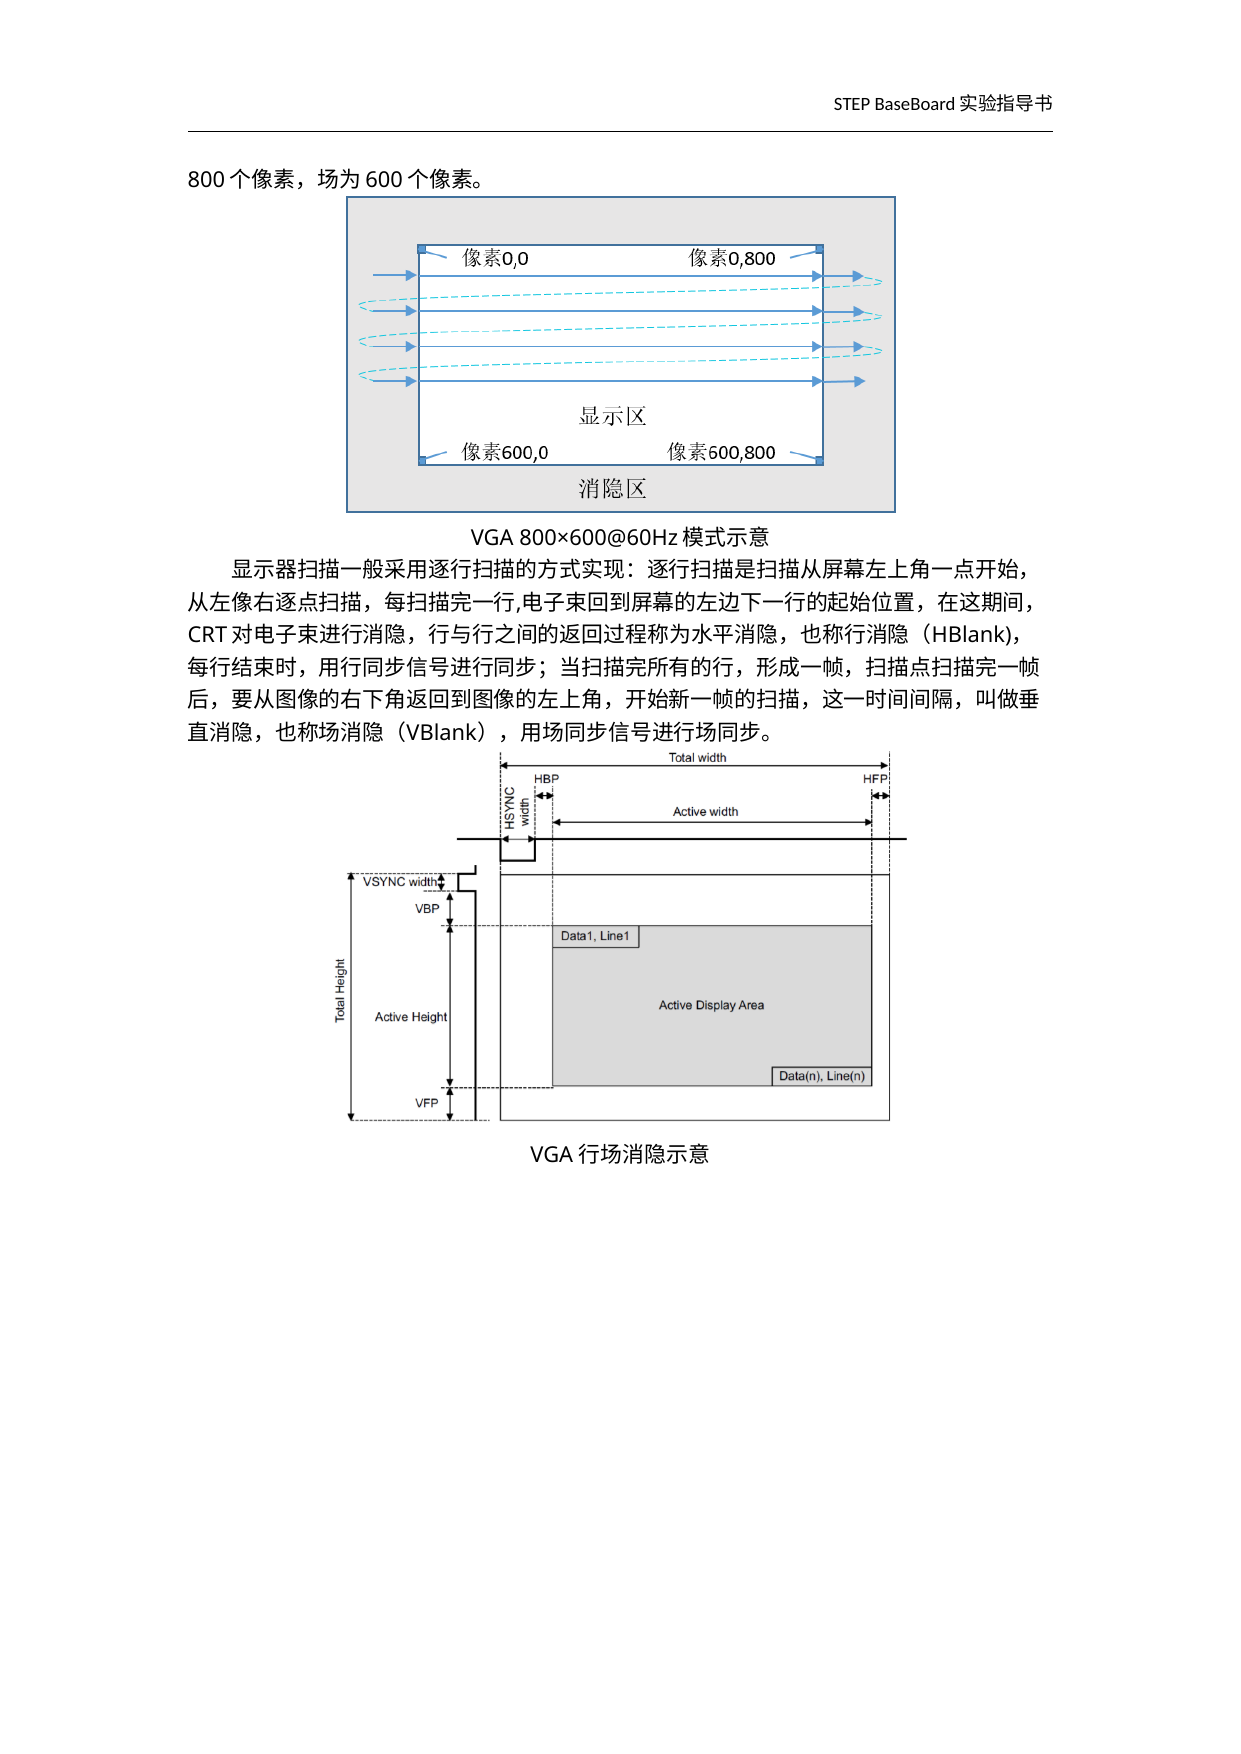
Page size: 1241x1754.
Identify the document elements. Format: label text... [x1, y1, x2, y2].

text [187, 162, 1053, 194]
text 显示器扫描一般采用逐行扫描的方式实现：逐行扫描是扫描从屏幕左上角一点开始，从左像右逐点扫描，每扫描完一行,电子束回到屏幕的左边下一行的起始位置，在这期间，CRT对电子束进行消隐，行与行之间的返回过程称为水平消隐，也称行消隐（HBlank)，每行结束时，用行同步信号进行同步；当扫描完所有的行，形成一帧，扫描点扫描完一帧后，要从图像的右下角返回到图像的左上角，开始新一帧的扫描，这一时间间隔，叫做垂直消隐，也称场消隐（VBlank），用场同步信号进行场同步。 [187, 552, 1053, 747]
picture [322, 747, 918, 1127]
text VGA 800×600@60Hz模式示意 [187, 519, 1053, 552]
text VGA 行场消隐示意 [187, 1137, 1053, 1169]
picture [336, 194, 905, 514]
